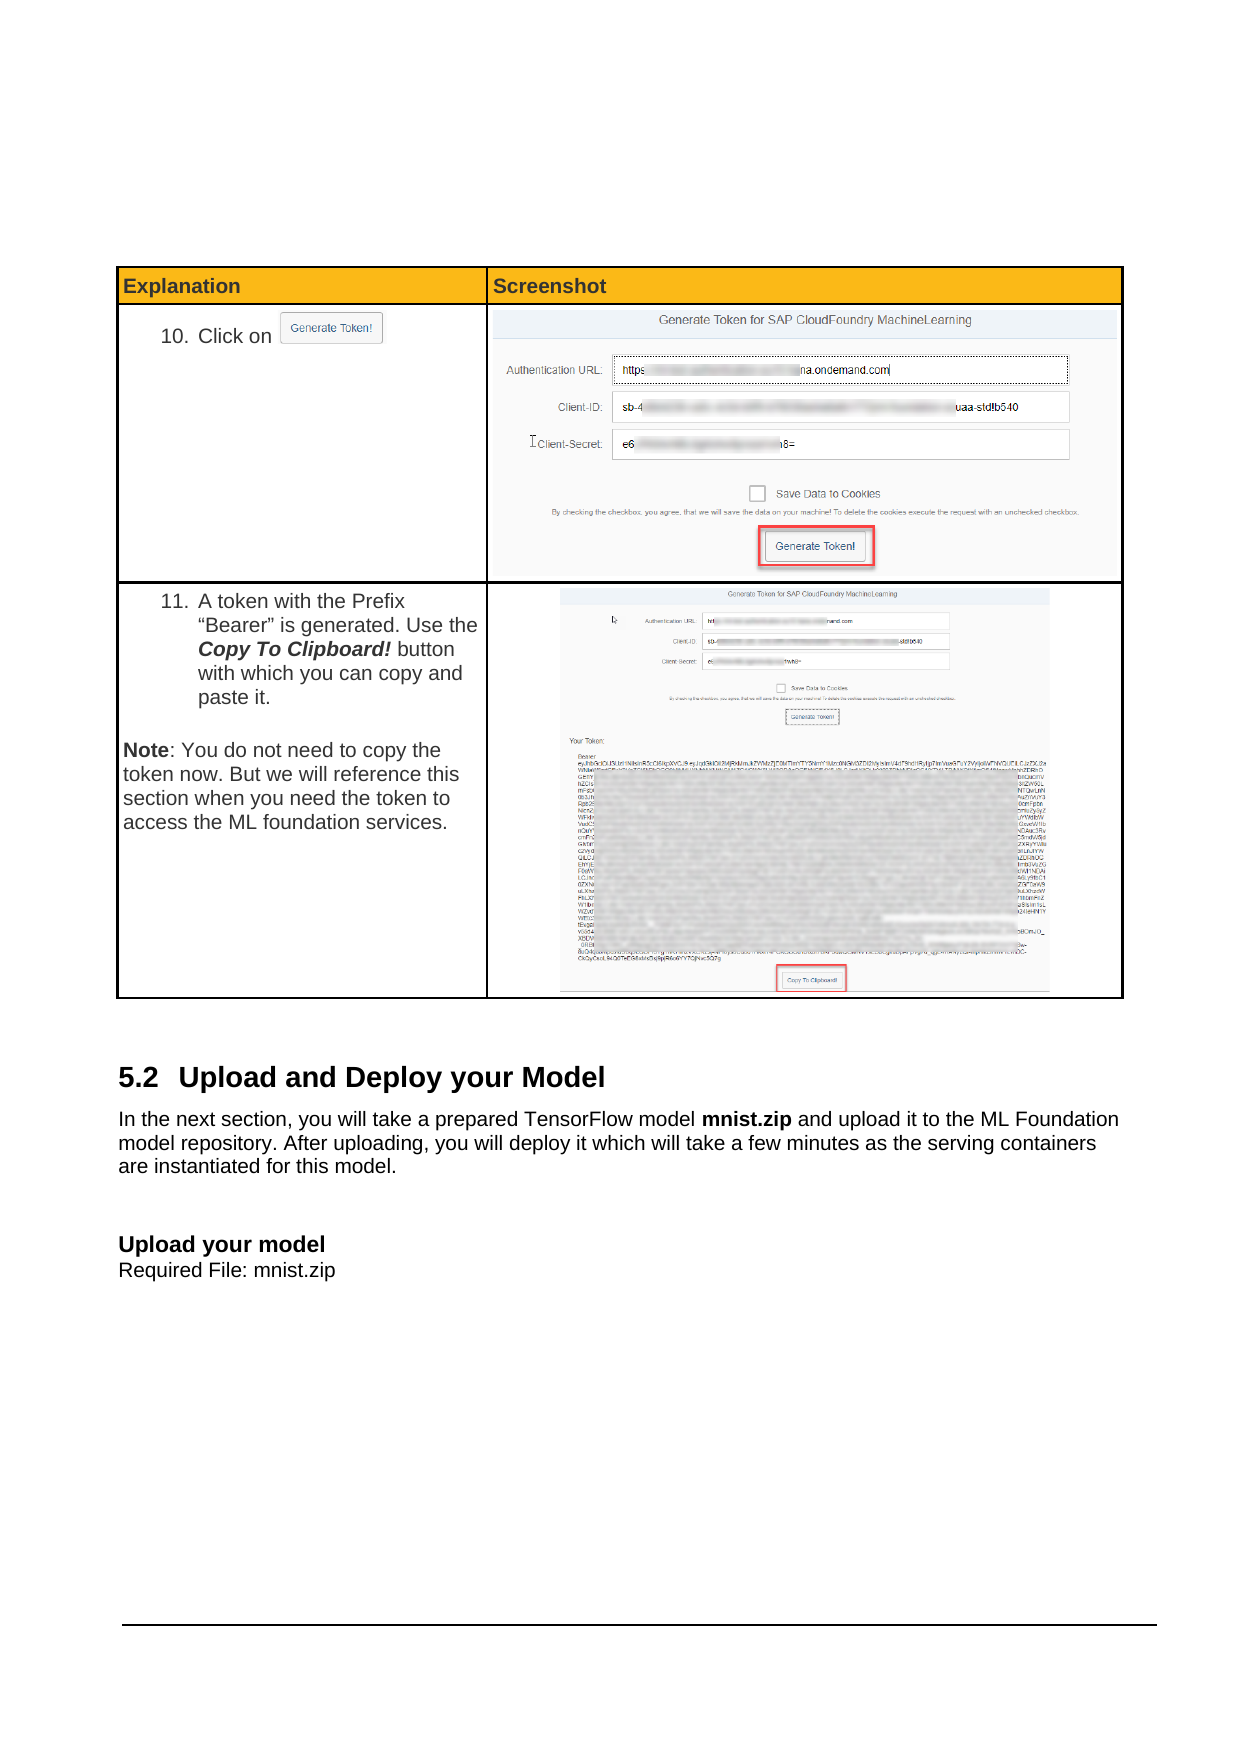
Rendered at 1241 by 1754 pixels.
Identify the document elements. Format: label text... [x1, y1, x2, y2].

table_cell Click on [119, 305, 486, 581]
table_cell [488, 305, 1121, 581]
table_cell [488, 584, 1121, 997]
picture [277, 310, 387, 344]
table_header Screenshot [488, 268, 1121, 303]
table_header Explanation [119, 268, 486, 303]
text In the next section, you will take a prepared TensorFlow model mnist.zip and upload it to the ML Foundation model repository. After uploading, you will deploy it which will take a few minutes as the serving containers are instantiated for this model. [118, 1106, 1122, 1178]
text Upload your model [118, 1231, 1122, 1257]
picture [492, 310, 1117, 576]
subtitle Upload and Deploy your Model [118, 1060, 1122, 1094]
table_cell A token with the Prefix “Bearer” is generated. Use the Copy To Clipboard! button with which you can copy and paste it. Note: You do not need to copy the token now. But we will reference this section when you need the token to access the ML foundation services. [119, 584, 486, 997]
text Required File: mnist.zip [118, 1257, 1122, 1281]
picture [560, 588, 1050, 992]
